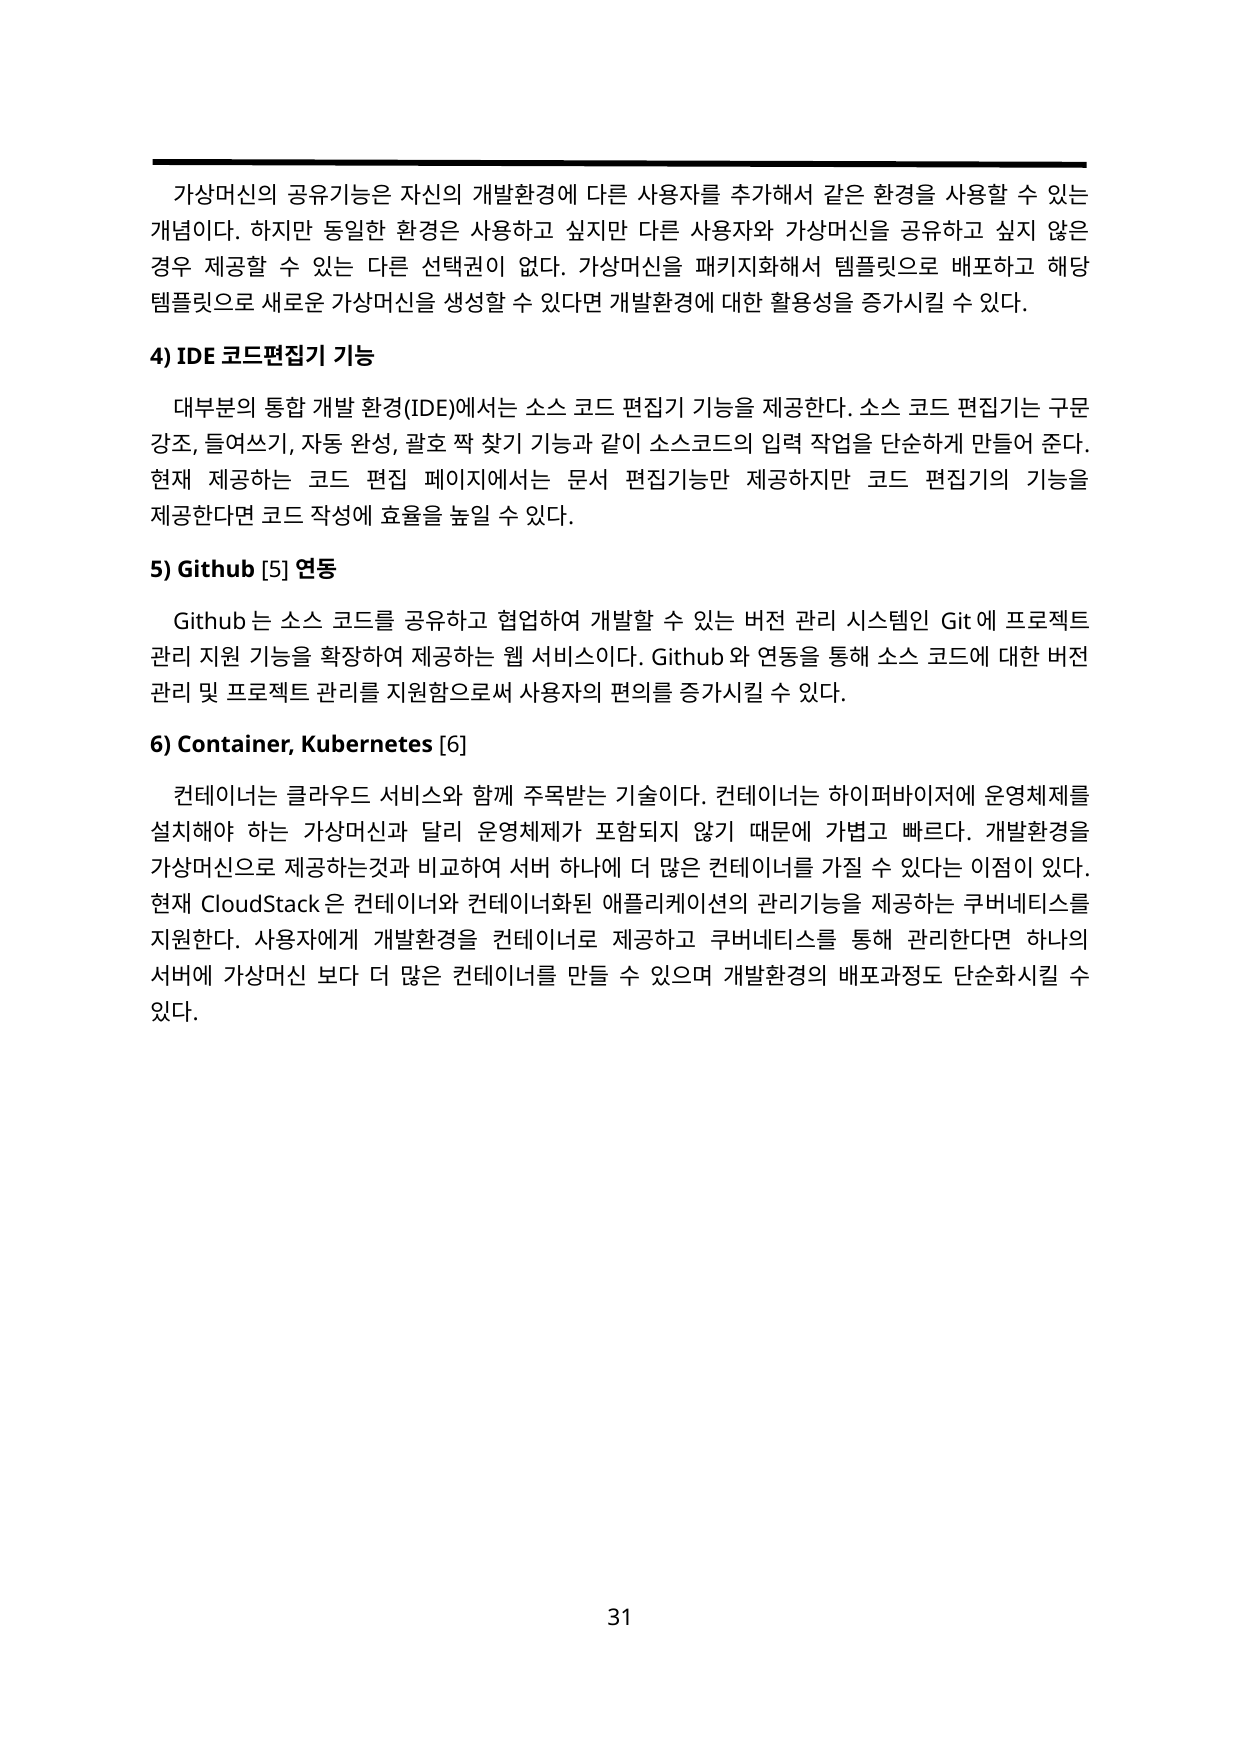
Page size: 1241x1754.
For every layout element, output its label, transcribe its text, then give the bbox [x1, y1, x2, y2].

text 가상머신의 공유기능은 자신의 개발환경에 다른 사용자를 추가해서 같은 환경을 사용할 수 있는 개념이다. 하지만 동일한 환경은 사용하고 싶지만 다른 사용자와 가상머신을 공유하고 싶지 않은 경우 제공할 수 있는 다른 선택권이 없다. 가상머신을 패키지화해서 템플릿으로 배포하고 해당 템플릿으로 새로운 가상머신을 생성할 수 있다면 개발환경에 대한 활용성을 증가시킬 수 있다. [150, 177, 1090, 318]
text Github는 소스 코드를 공유하고 협업하여 개발할 수 있는 버전 관리 시스템인 Git에 프로젝트 관리 지원 기능을 확장하여 제공하는 웹 서비스이다. Github와 연동을 통해 소스 코드에 대한 버전 관리 및 프로젝트 관리를 지원함으로써 사용자의 편의를 증가시킬 수 있다. [150, 603, 1090, 708]
text 6) Container, Kubernetes [150, 727, 1090, 759]
text 4) IDE 코드편집기 기능 [150, 337, 1090, 371]
text 5) Github 연동 [150, 550, 1090, 584]
text 대부분의 통합 개발 환경(IDE)에서는 소스 코드 편집기 기능을 제공한다. 소스 코드 편집기는 구문 강조, 들여쓰기, 자동 완성, 괄호 짝 찾기 기능과 같이 소스코드의 입력 작업을 단순하게 만들어 준다. 현재 제공하는 코드 편집 페이지에서는 문서 편집기능만 제공하지만 코드 편집기의 기능을 제공한다면 코드 작성에 효율을 높일 수 있다. [150, 390, 1090, 531]
text 컨테이너는 클라우드 서비스와 함께 주목받는 기술이다. 컨테이너는 하이퍼바이저에 운영체제를 설치해야 하는 가상머신과 달리 운영체제가 포함되지 않기 때문에 가볍고 빠르다. 개발환경을 가상머신으로 제공하는것과 비교하여 서버 하나에 더 많은 컨테이너를 가질 수 있다는 이점이 있다. 현재 CloudStack은 컨테이너와 컨테이너화된 애플리케이션의 관리기능을 제공하는 쿠버네티스를 지원한다. 사용자에게 개발환경을 컨테이너로 제공하고 쿠버네티스를 통해 관리한다면 하나의 서버에 가상머신 보다 더 많은 컨테이너를 만들 수 있으며 개발환경의 배포과정도 단순화시킬 수 있다. [150, 778, 1090, 1027]
